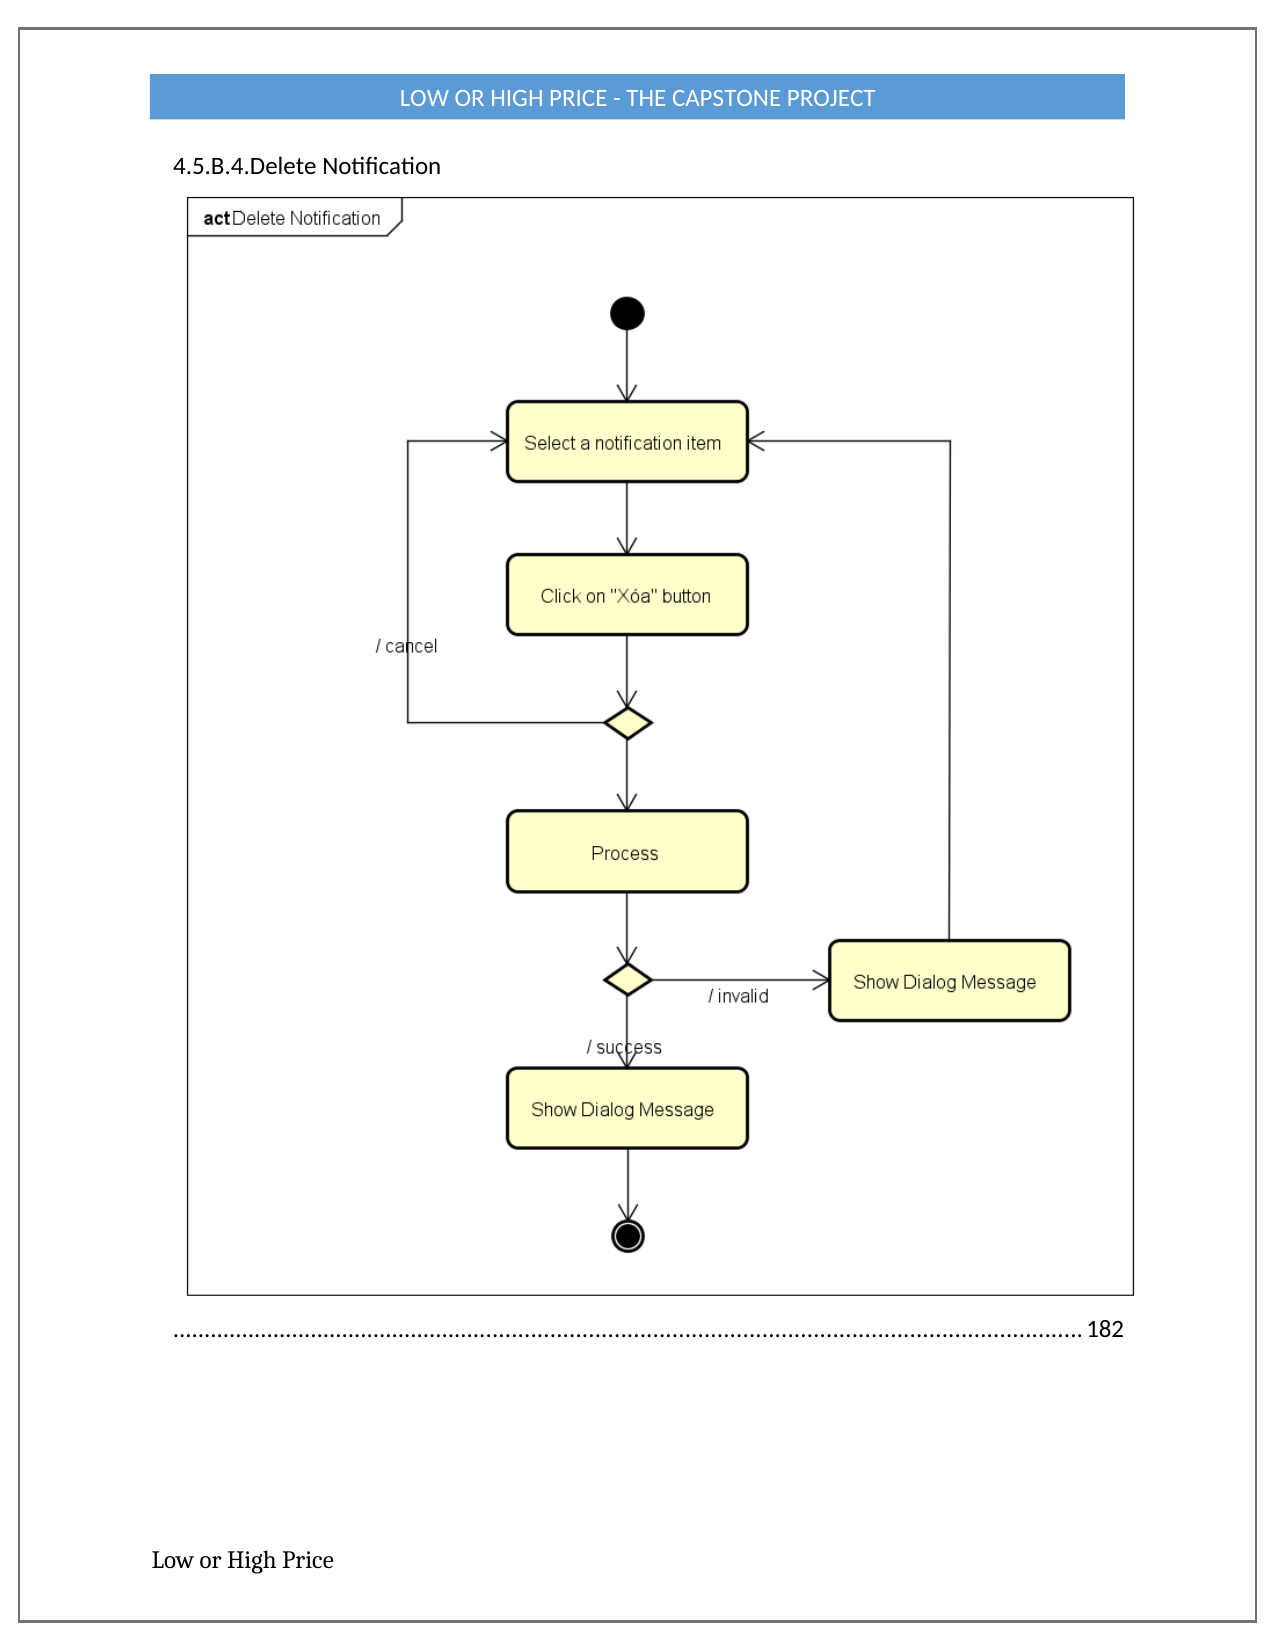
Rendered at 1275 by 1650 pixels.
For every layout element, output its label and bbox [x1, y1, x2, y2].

picture [172, 182, 1148, 1311]
